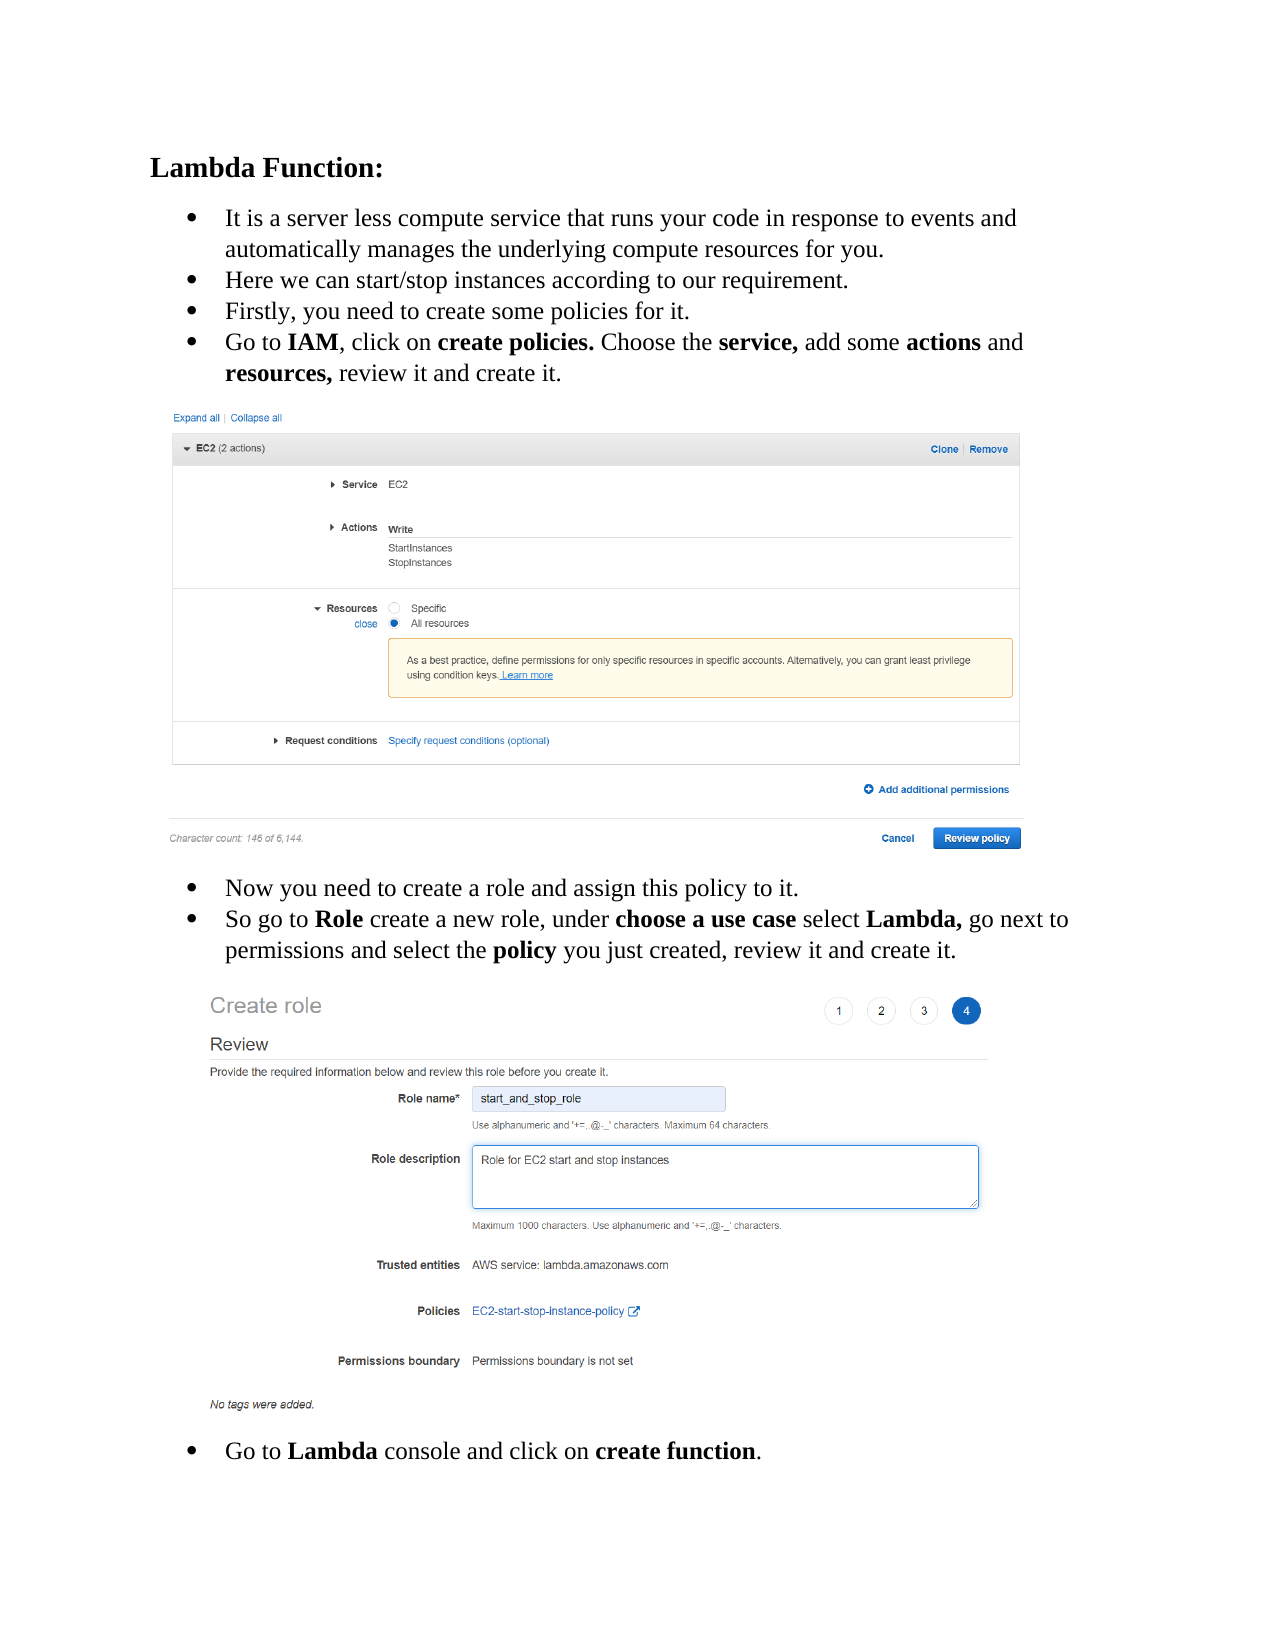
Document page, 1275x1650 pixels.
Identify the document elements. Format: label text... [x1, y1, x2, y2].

list It is a server less compute service that runs your code in response to events and automatically manages the underlying compute resources for you. [187, 203, 1125, 263]
text Lambda Function: [150, 150, 1125, 183]
picture [150, 405, 1033, 855]
list So go to Role create a new role, under choose a use case select Lambda, go next to permissions and select the policy you just created, review it and create it. [187, 904, 1125, 964]
list Go to IAM, click on create policies. Choose the service, add some actions and resources, review it and create it. [187, 327, 1125, 387]
list Here we can start/stop instances according to our requirement. [187, 265, 1125, 294]
list Firstly, you need to create some policies for it. [187, 296, 1125, 325]
list Go to Lambda console and click on create function. [187, 1436, 1125, 1465]
list Now you need to create a role and assign this policy to it. [187, 873, 1125, 902]
picture [150, 982, 1115, 1418]
